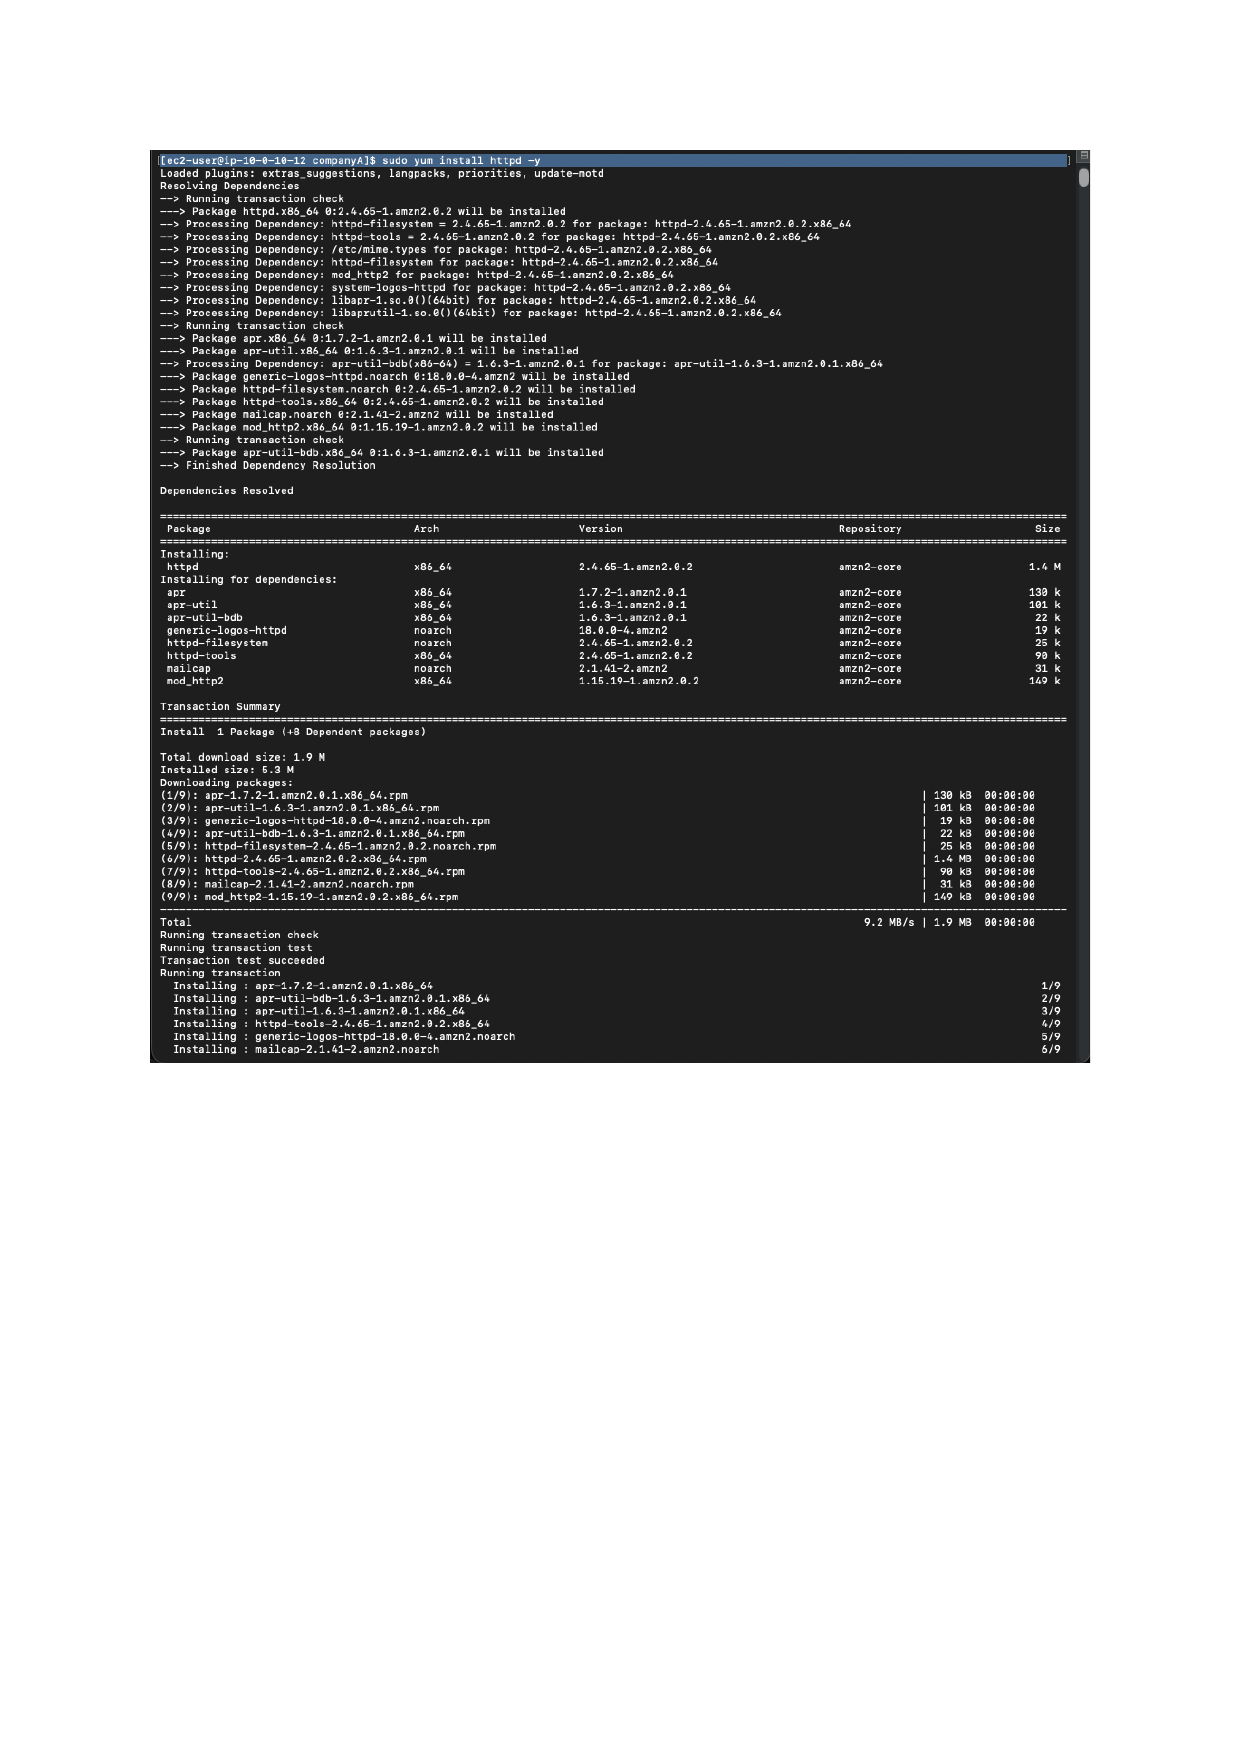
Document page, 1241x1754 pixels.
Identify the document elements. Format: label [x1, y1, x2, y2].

picture [150, 150, 1091, 1063]
